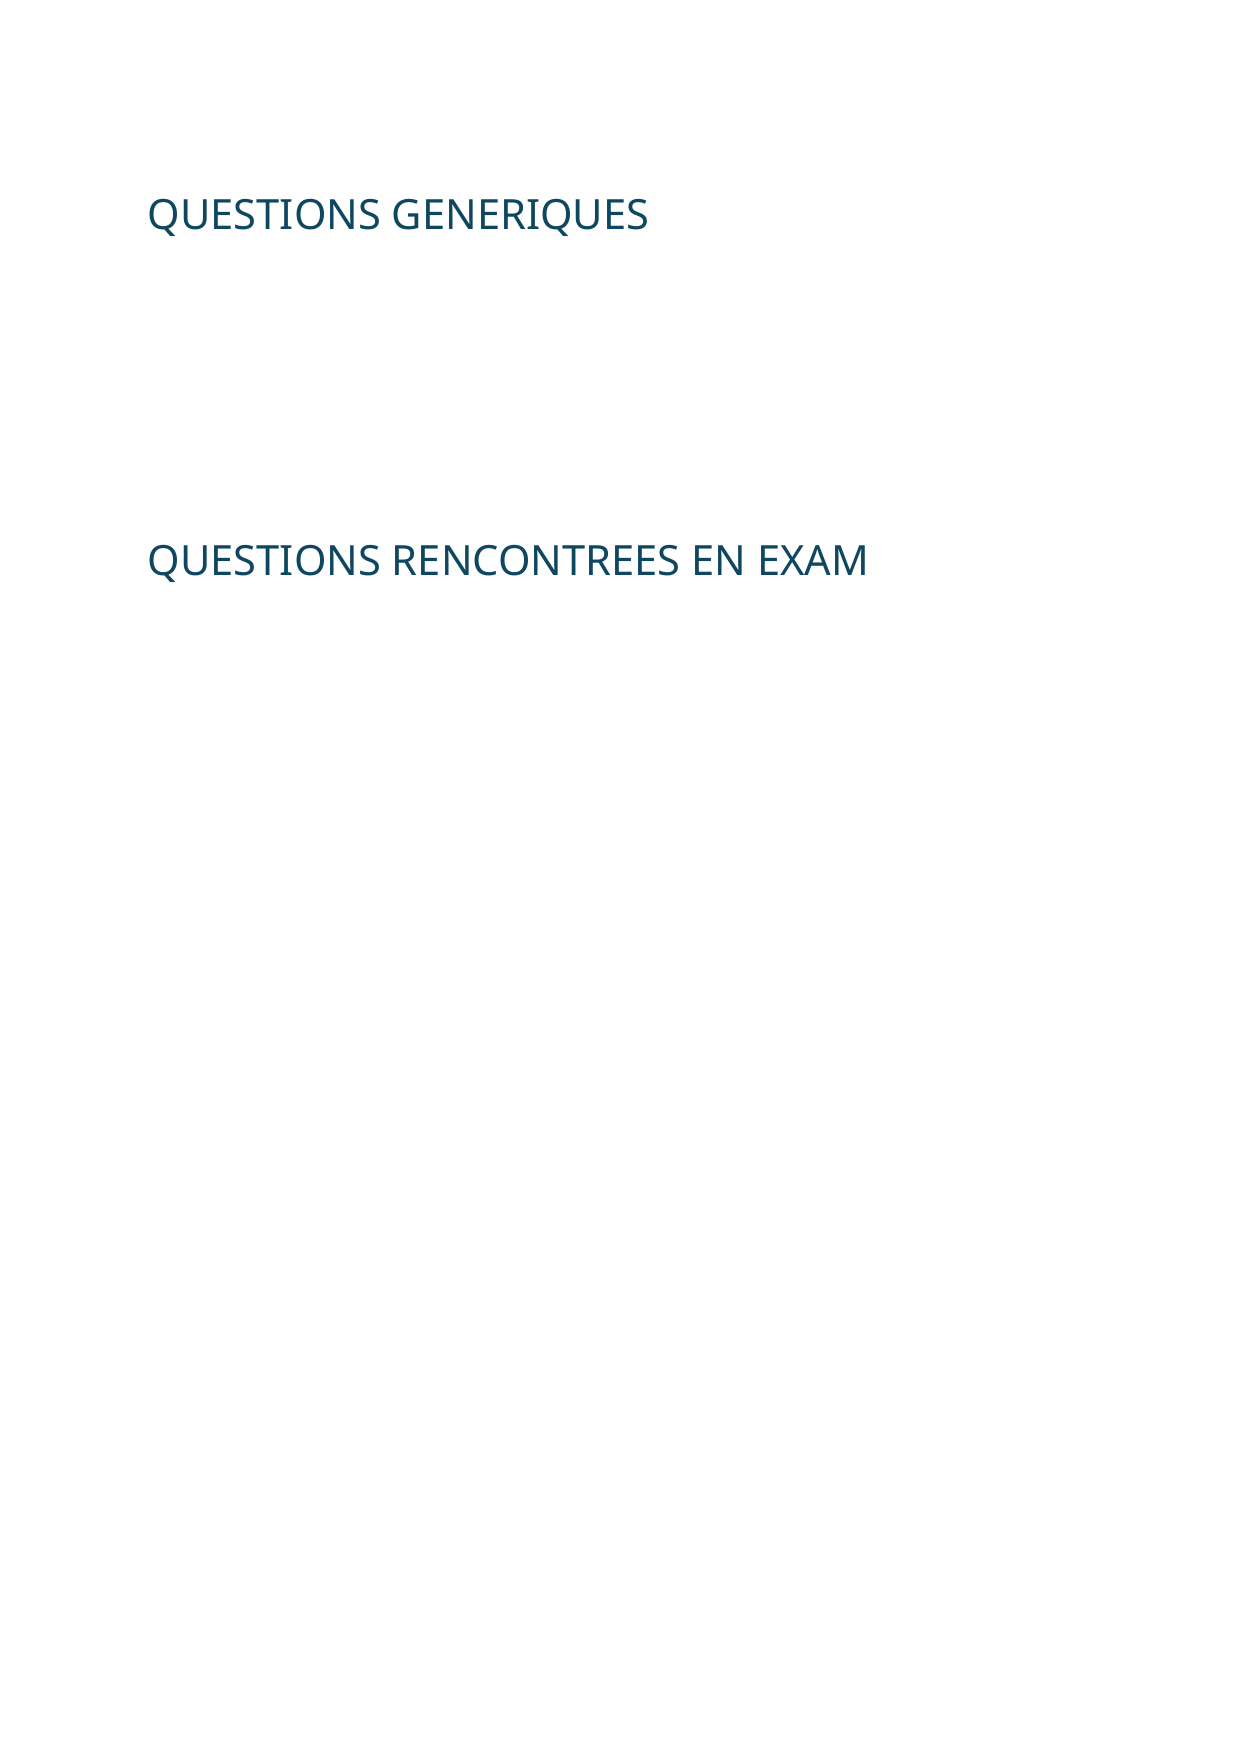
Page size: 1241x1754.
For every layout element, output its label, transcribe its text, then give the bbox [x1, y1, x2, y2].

subtitle QUESTIONS GENERIQUES [148, 185, 1196, 242]
subtitle QUESTIONS RENCONTREES EN EXAM [148, 531, 1196, 588]
